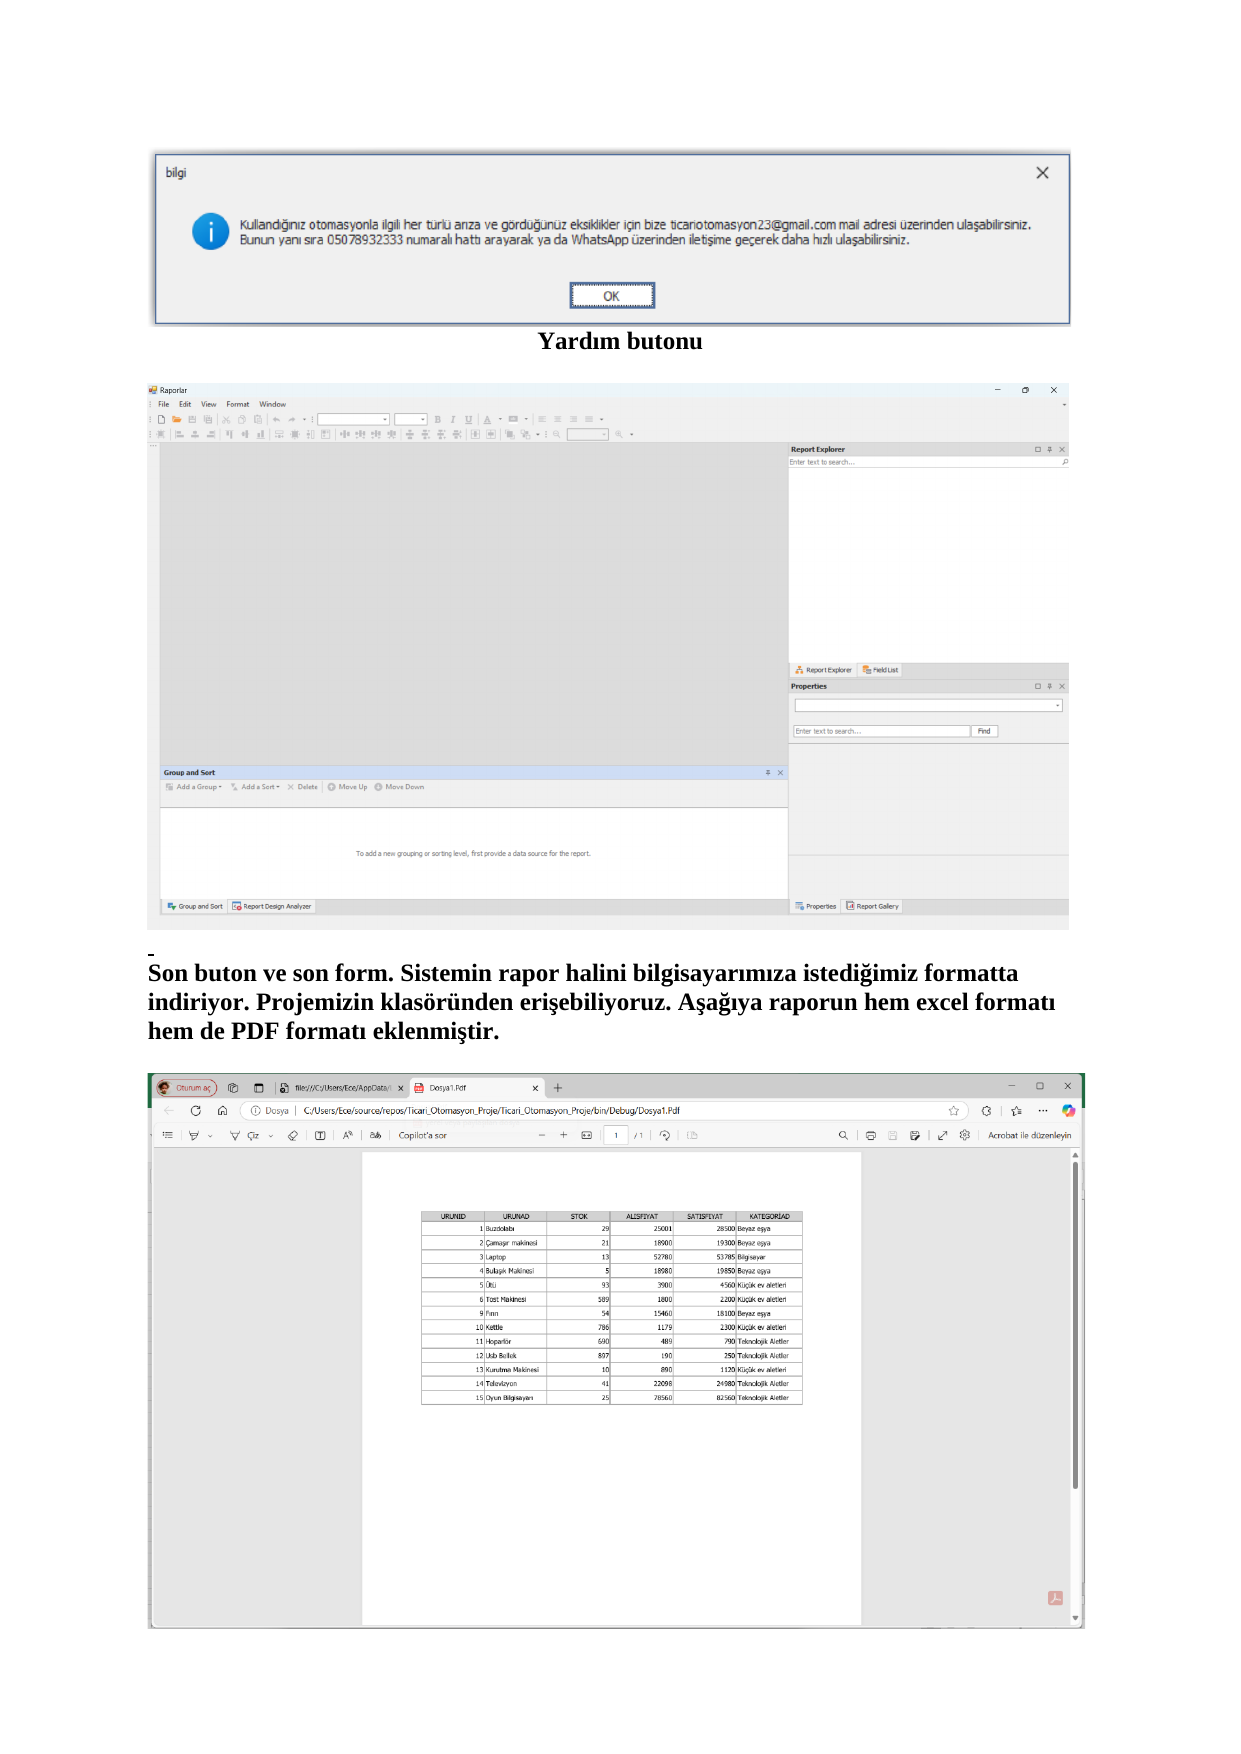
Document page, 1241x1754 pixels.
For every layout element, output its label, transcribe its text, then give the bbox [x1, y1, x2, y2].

picture [147, 383, 1069, 930]
picture [147, 1073, 1085, 1629]
picture [147, 147, 1072, 327]
text Son buton ve son form. Sistemin rapor halini bilgisayarımıza istediğimiz formatta indiriyor. Projemizin klasöründen erişebiliyoruz. Aşağıya raporun hem excel formatı hem de PDF formatı eklenmiştir. [148, 958, 1093, 1044]
text Yardım butonu [148, 326, 1093, 355]
